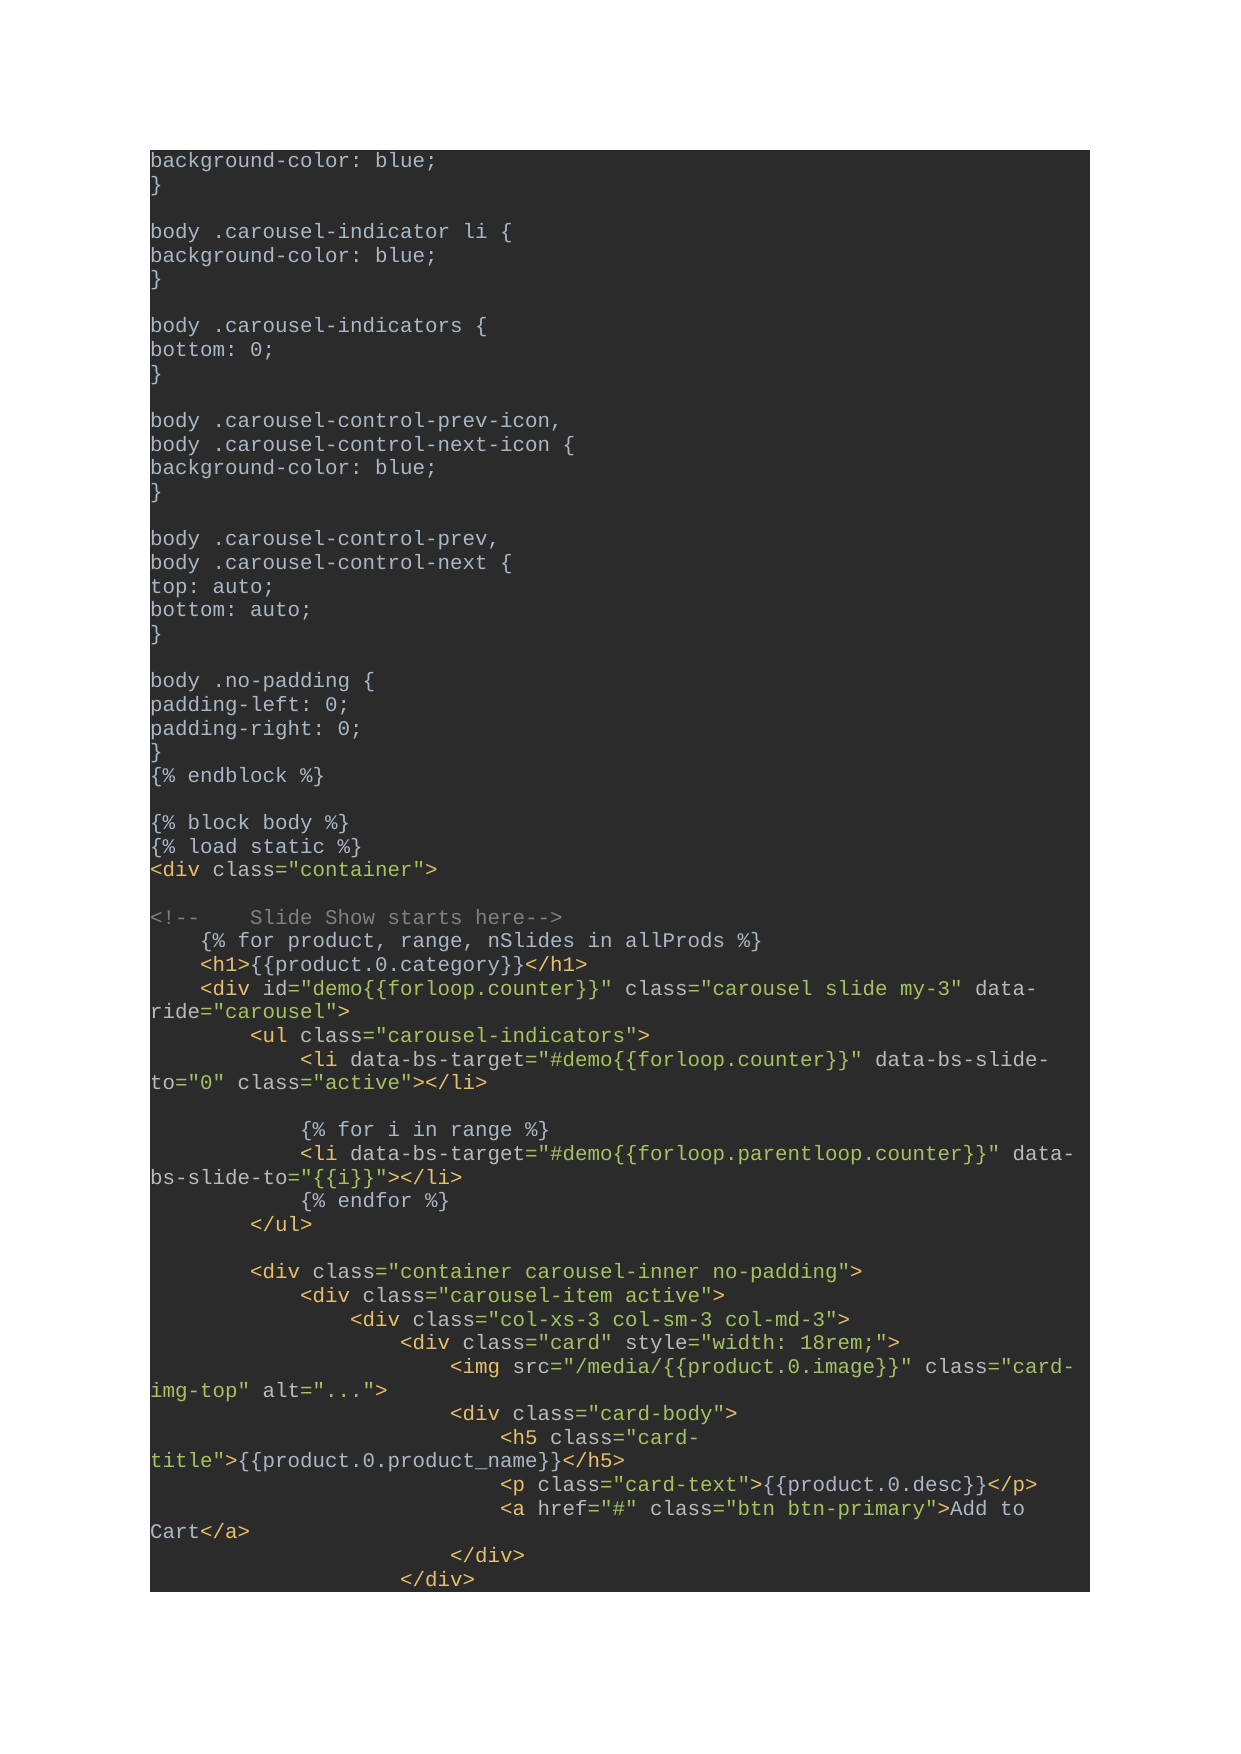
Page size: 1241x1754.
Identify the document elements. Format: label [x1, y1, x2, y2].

text [150, 150, 1090, 1592]
